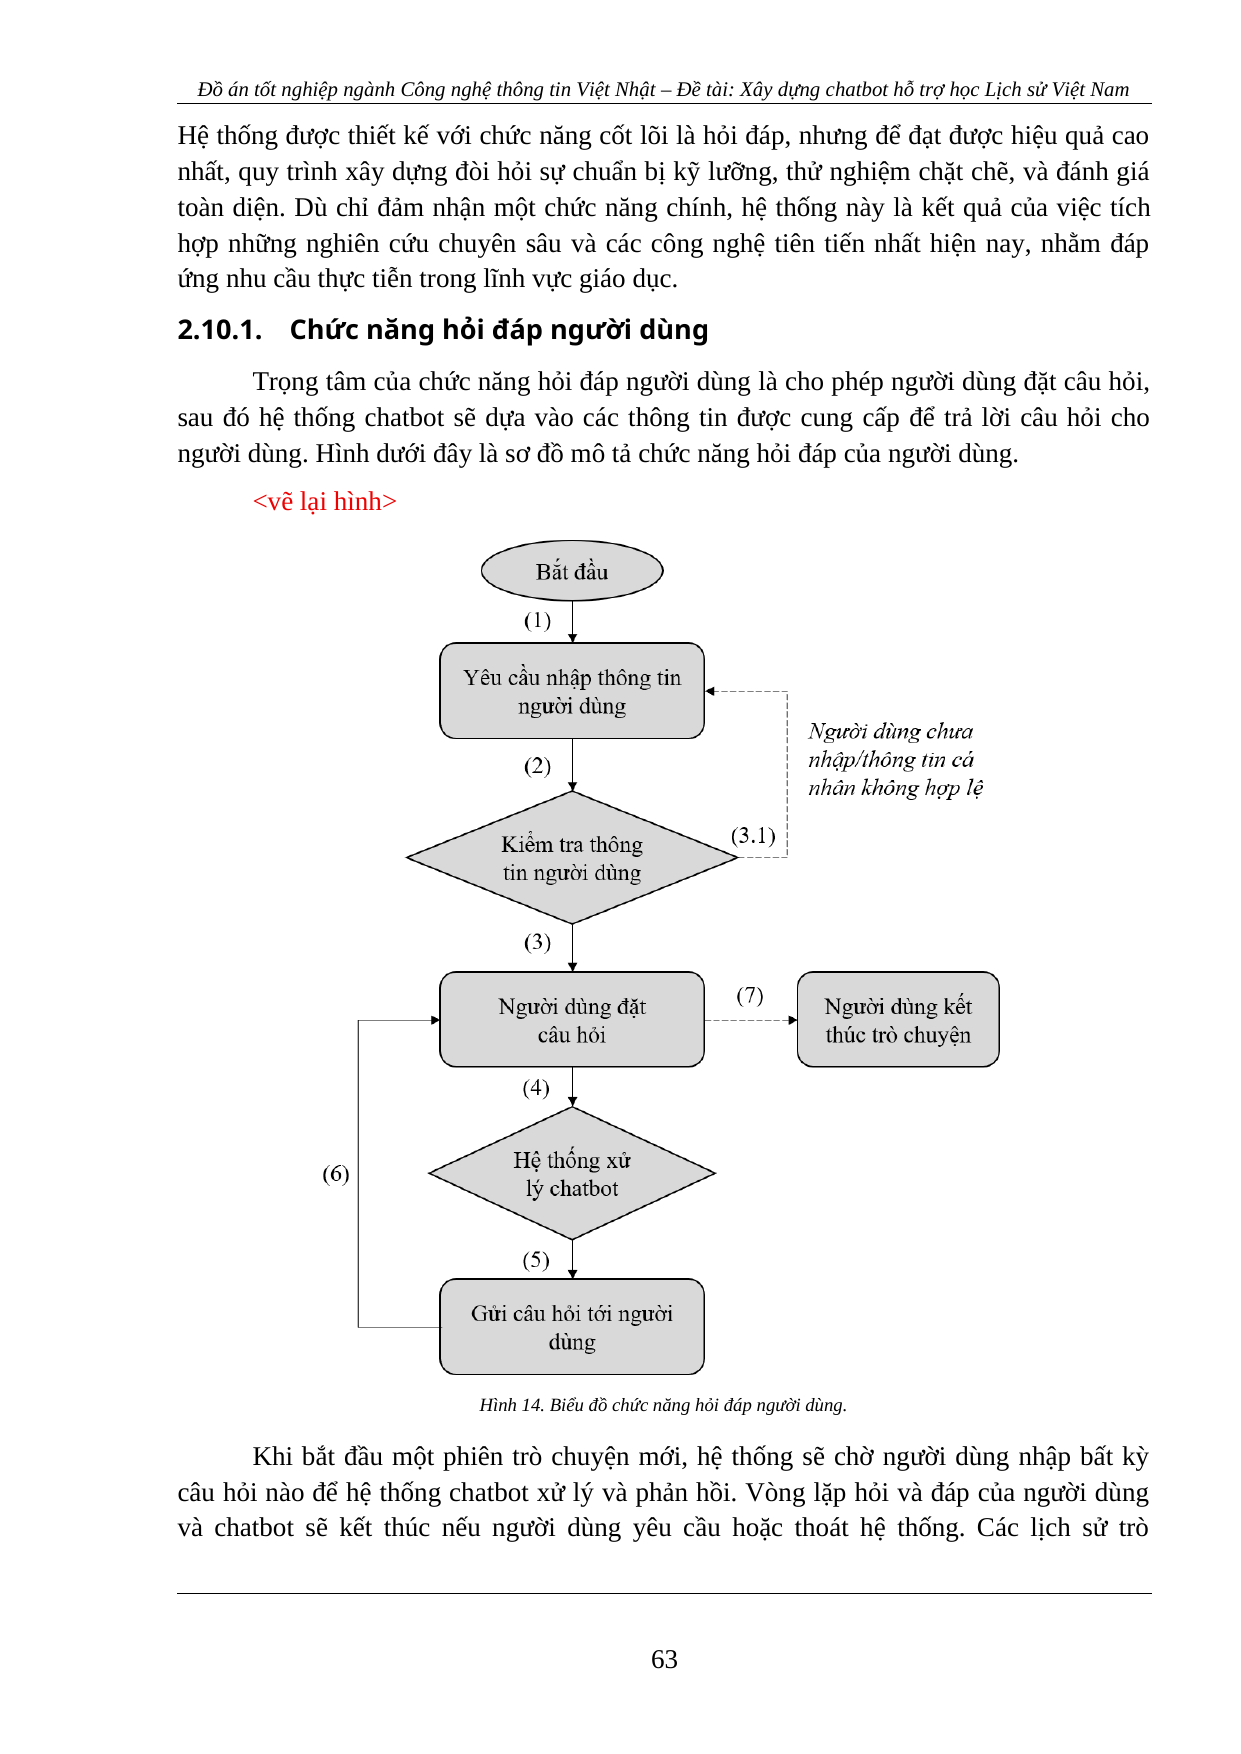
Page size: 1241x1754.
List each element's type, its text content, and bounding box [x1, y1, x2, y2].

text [177, 1440, 1152, 1542]
picture [295, 533, 1034, 1378]
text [177, 119, 1152, 293]
subtitle Chức năng hỏi đáp người dùng [177, 311, 1152, 347]
text Trọng tâm của chức năng hỏi đáp người dùng là cho phép người dùng đặt câu hỏi, sau đó hệ thống chatbot sẽ dựa vào các thông tin được cung cấp để trả lời câu hỏi cho người dùng. Hình dưới đây là sơ đồ mô tả chức năng hỏi đáp của người dùng. [177, 366, 1152, 468]
text <vẽ lại hình> [177, 485, 1152, 516]
